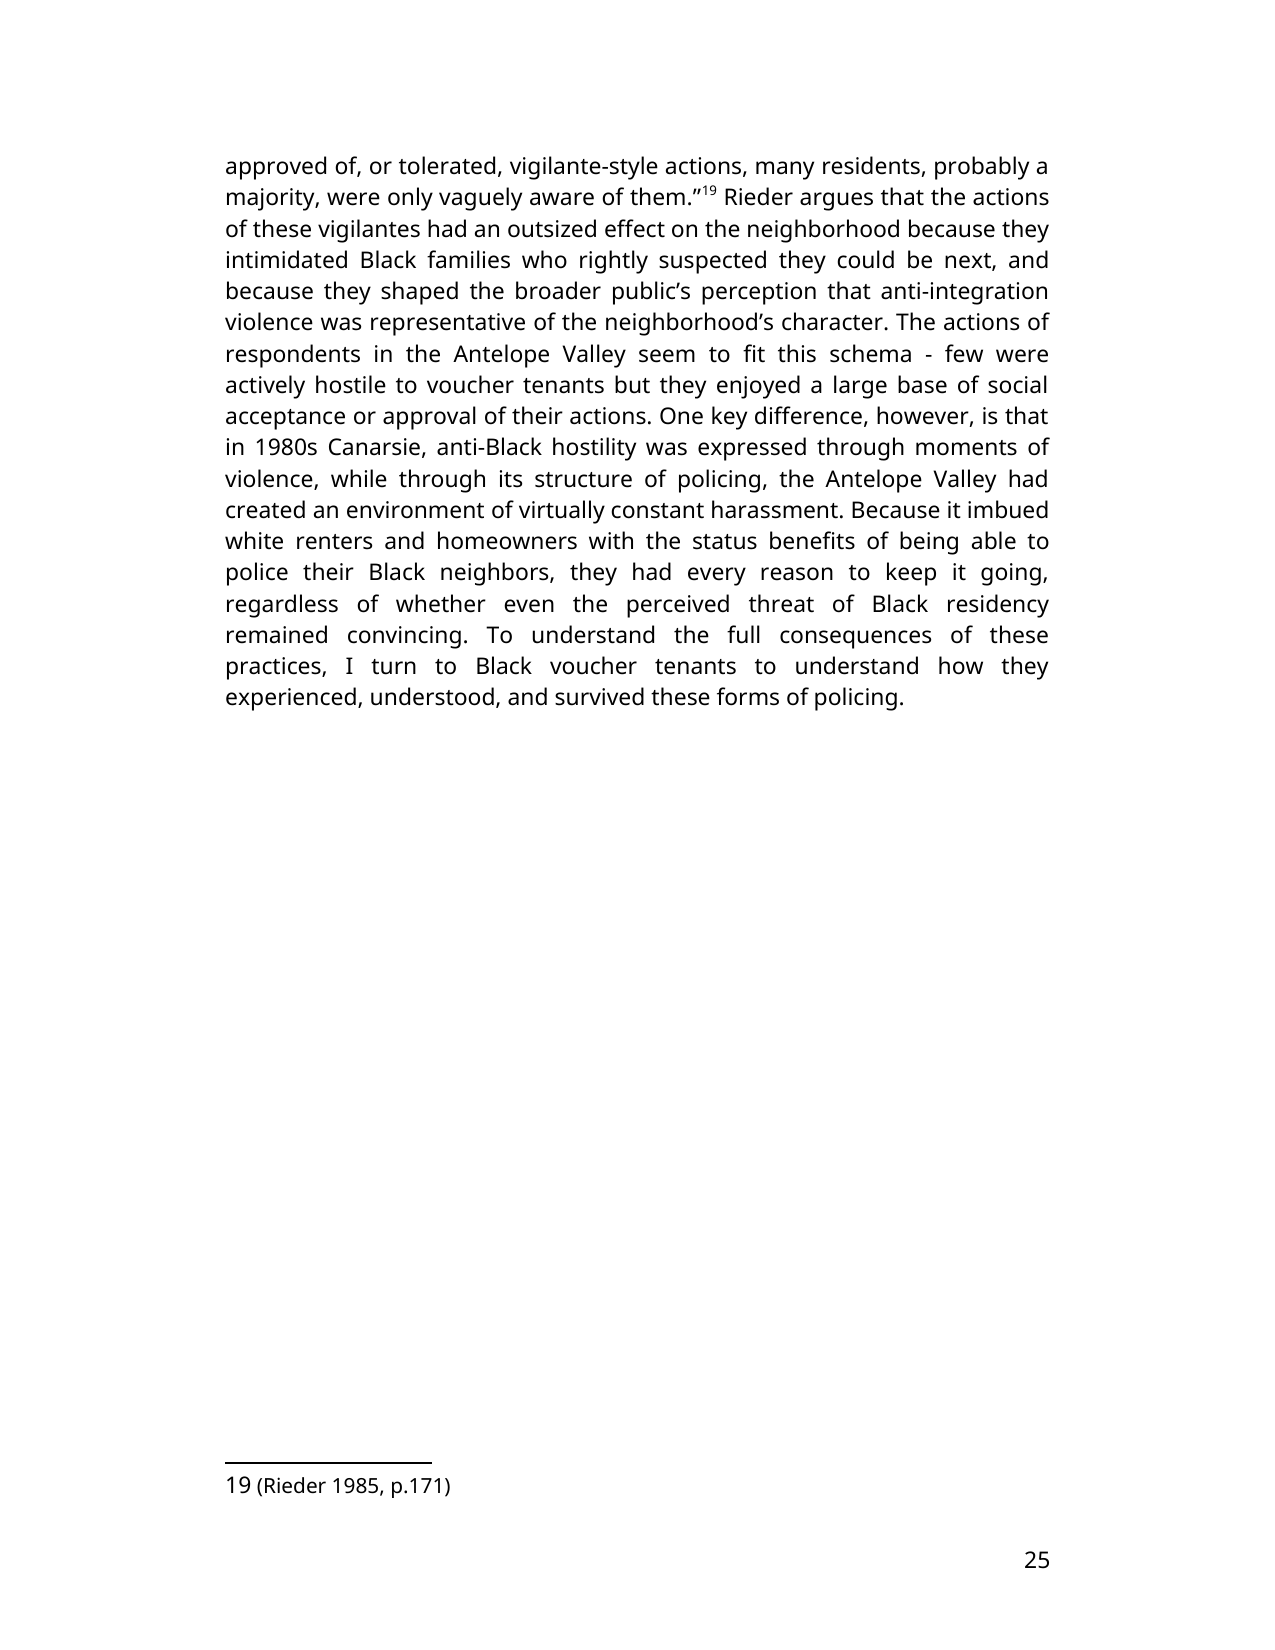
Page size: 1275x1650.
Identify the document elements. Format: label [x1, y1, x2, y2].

text [225, 150, 1050, 712]
